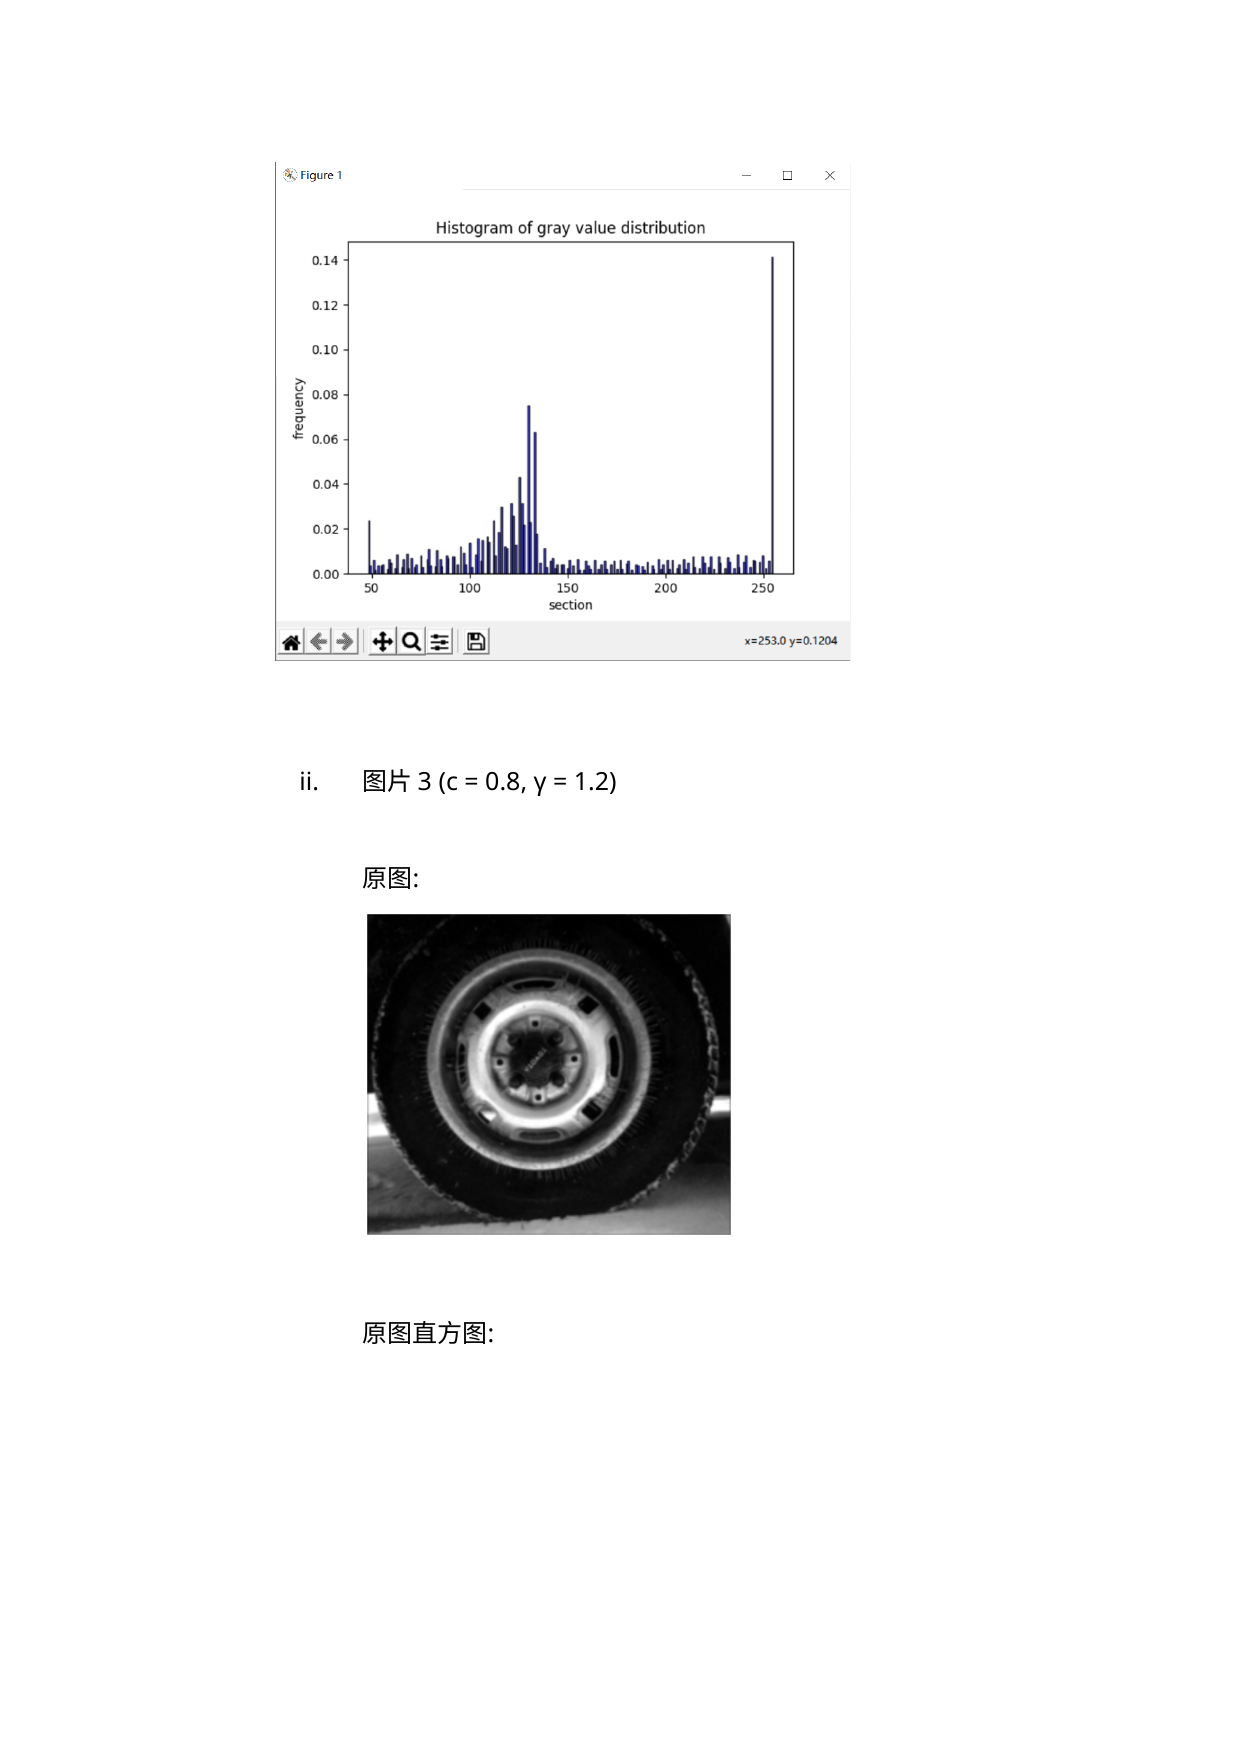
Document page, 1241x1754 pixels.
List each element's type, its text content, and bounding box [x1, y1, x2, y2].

text 原图: [362, 844, 1053, 909]
list 图片3 (c = 0.8, γ = 1.2) [319, 747, 1053, 812]
picture [275, 162, 851, 661]
text 原图直方图: [362, 1299, 1053, 1364]
picture [362, 909, 734, 1240]
